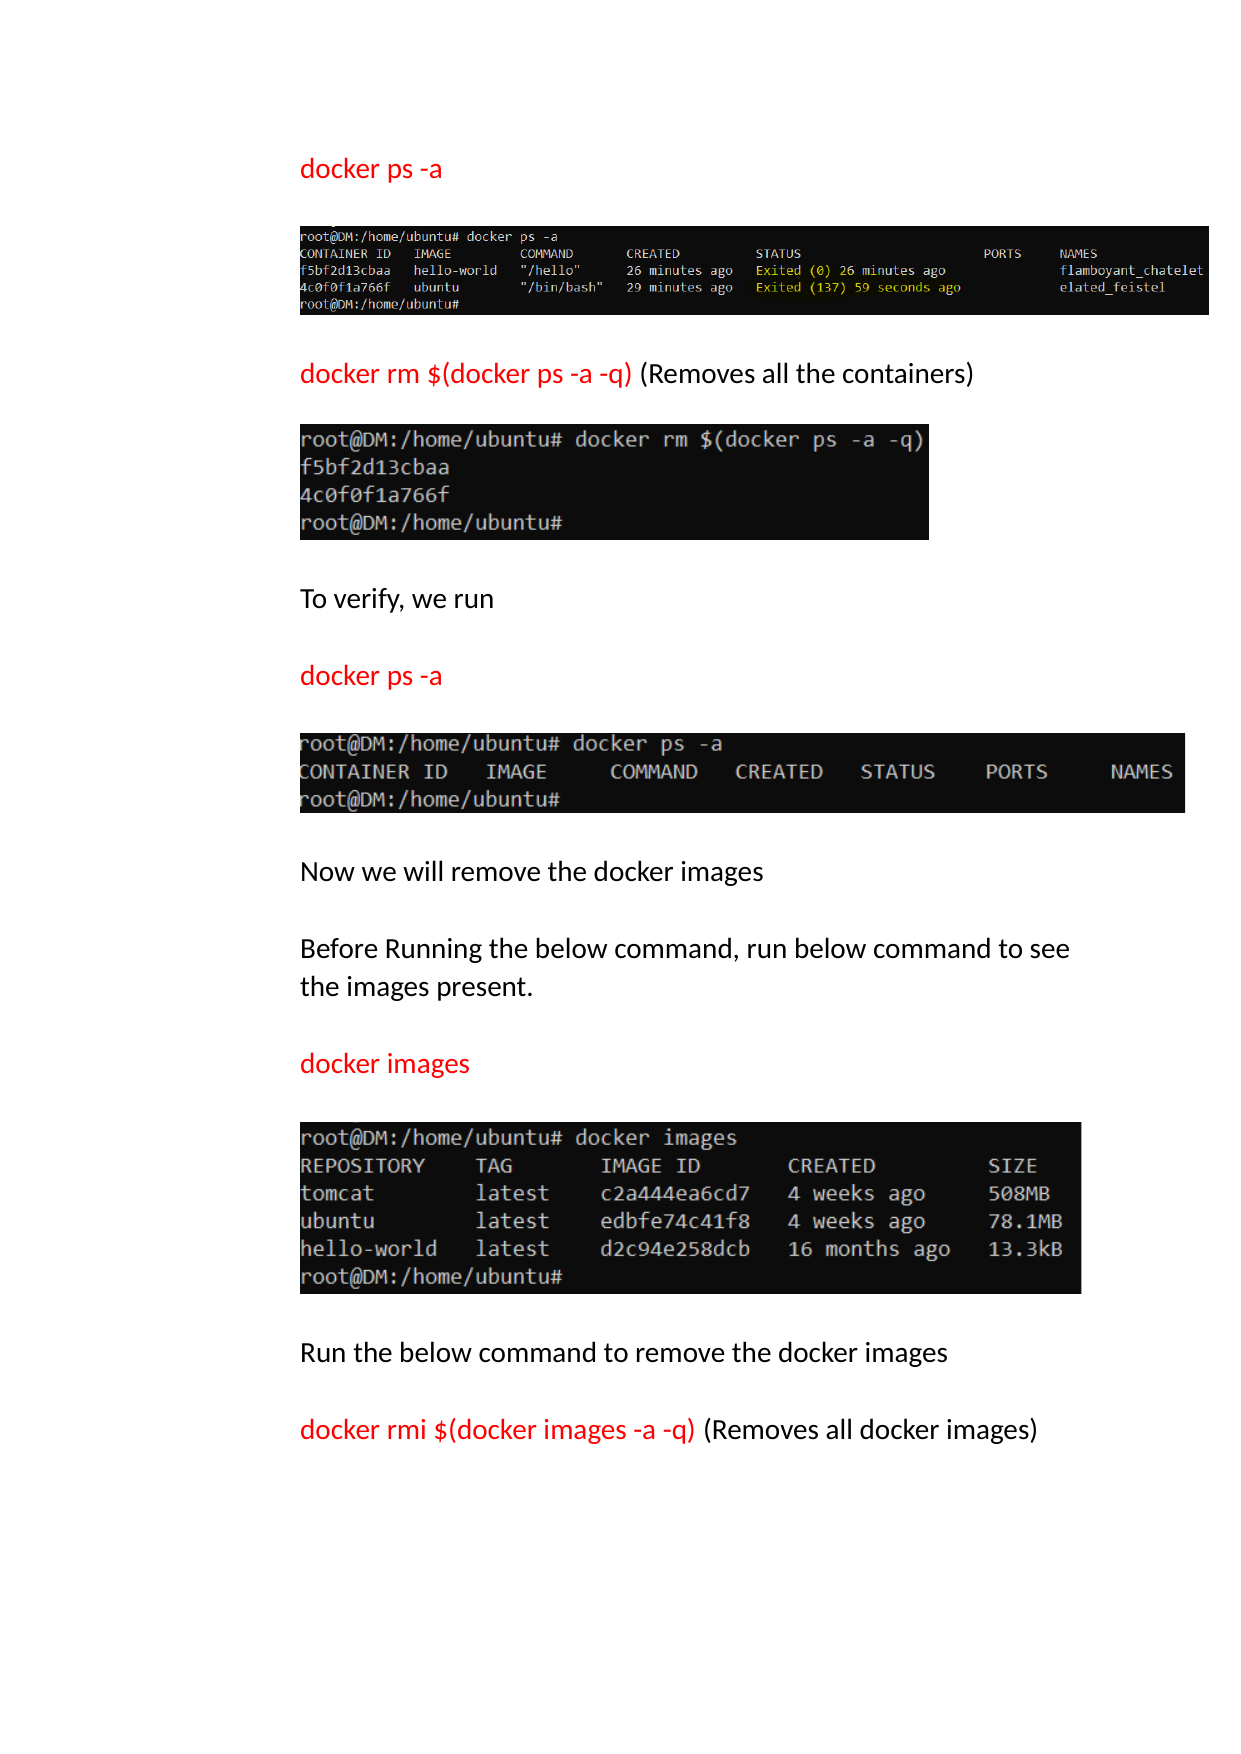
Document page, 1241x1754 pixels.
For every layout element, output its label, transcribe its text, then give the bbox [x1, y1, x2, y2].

list docker images [300, 1045, 1090, 1081]
list docker rmi $(docker images -a -q) (Removes all docker images) [300, 1411, 1090, 1446]
picture [300, 226, 1209, 315]
list docker ps -a [300, 150, 1090, 186]
list Before Running the below command, run below command to see the images present. [300, 930, 1090, 1004]
list docker ps -a [300, 657, 1090, 692]
picture [300, 733, 1185, 813]
list docker rm $(docker ps -a -q) (Removes all the containers) [300, 356, 1090, 391]
list Now we will remove the docker images [300, 853, 1090, 889]
list Run the below command to remove the docker images [300, 1334, 1090, 1369]
picture [300, 424, 929, 540]
picture [300, 1122, 1082, 1294]
list To verify, we run [300, 580, 1090, 616]
